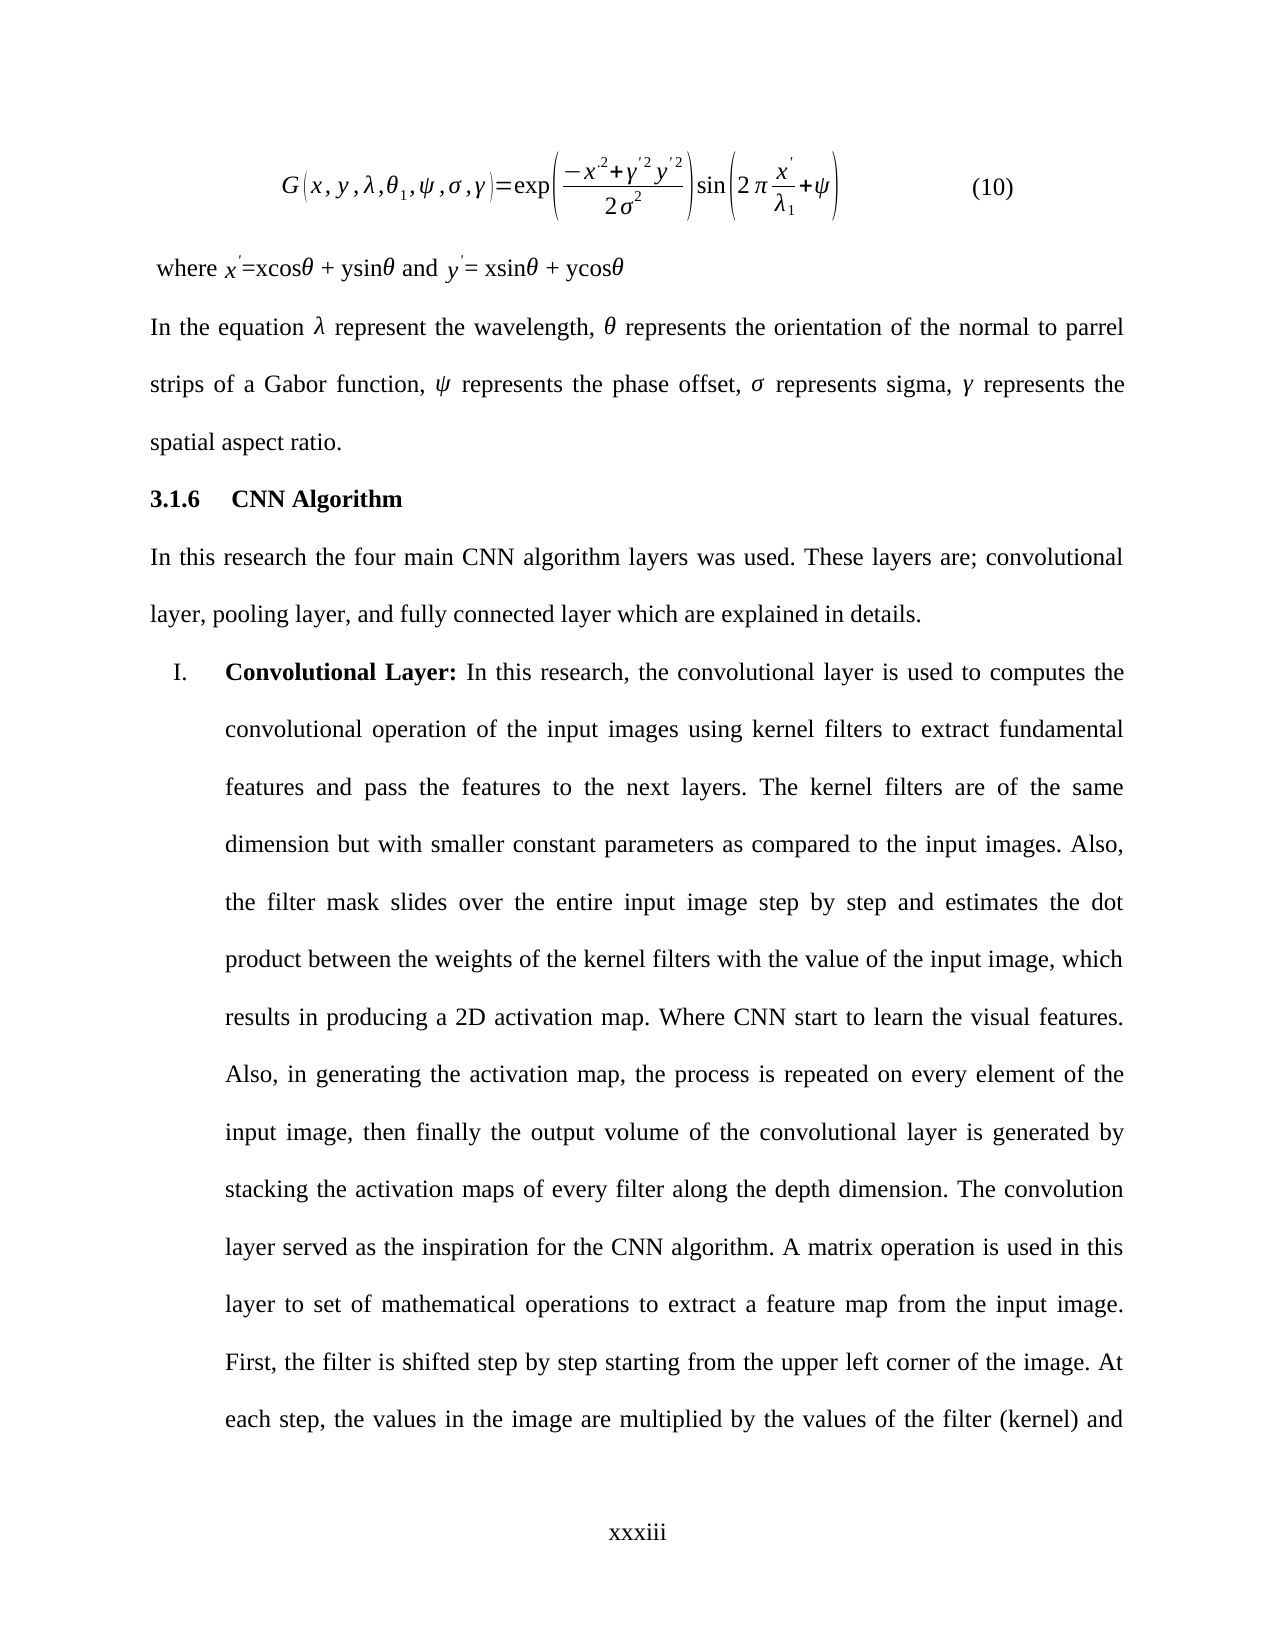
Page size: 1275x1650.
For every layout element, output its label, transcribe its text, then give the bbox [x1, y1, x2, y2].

subtitle 3.1.6 CNN Algorithm [150, 484, 1125, 513]
text In the equation represent the wavelength, represents the orientation of the normal to parrel strips of a Gabor function, represents the phase offset, represents sigma, represents the spatial aspect ratio. [150, 312, 1125, 455]
text In this research the four main CNN algorithm layers was used. These layers are; convolutional layer, pooling layer, and fully connected layer which are explained in details. [150, 542, 1125, 628]
text where =xcos + ysin and = xsin + ycos [150, 252, 1125, 283]
text (10) [150, 150, 1125, 223]
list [187, 657, 1125, 1433]
